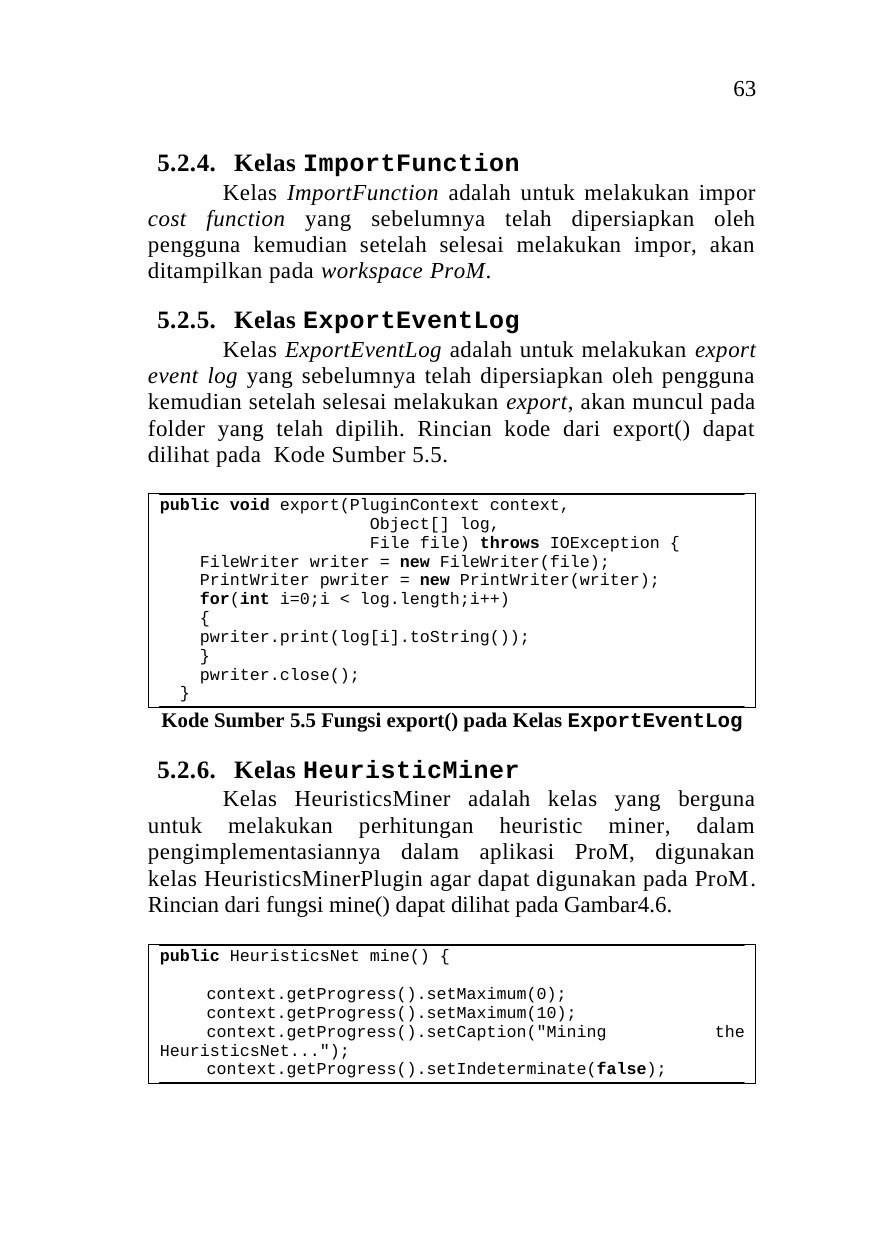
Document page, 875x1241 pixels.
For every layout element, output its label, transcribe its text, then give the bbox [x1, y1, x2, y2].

subtitle Kelas ExportEventLog [157, 305, 756, 336]
subtitle Kelas ImportFunction [157, 148, 756, 178]
table_header public void export(PluginContext context, Object[] log, File file) throws IOException { FileWriter writer = new FileWriter(file); PrintWriter pwriter = new PrintWriter(writer); for(int i=0;i < log.length;i++) { pwriter.print(log[i].toString()); } pwriter.close(); } [149, 494, 755, 707]
text Kelas HeuristicsMiner adalah kelas yang berguna untuk melakukan perhitungan heuristic miner, dalam pengimplementasiannya dalam aplikasi ProM, digunakan kelas HeuristicsMinerPlugin agar dapat digunakan pada ProM. Rincian dari fungsi mine() dapat dilihat pada Gambar4.6. [148, 786, 756, 917]
text Kelas ImportFunction adalah untuk melakukan impor cost function yang sebelumnya telah dipersiapkan oleh pengguna kemudian setelah selesai melakukan impor, akan ditampilkan pada workspace ProM. [148, 178, 756, 284]
text Kelas ExportEventLog adalah untuk melakukan export event log yang sebelumnya telah dipersiapkan oleh pengguna kemudian setelah selesai melakukan export, akan muncul pada folder yang telah dipilih. Rincian kode dari export() dapat dilihat pada Kode Sumber 5.5. [148, 336, 756, 467]
subtitle Kelas HeuristicMiner [157, 755, 756, 786]
text Kode Sumber 5.5 Fungsi export() pada Kelas ExportEventLog [148, 708, 756, 734]
